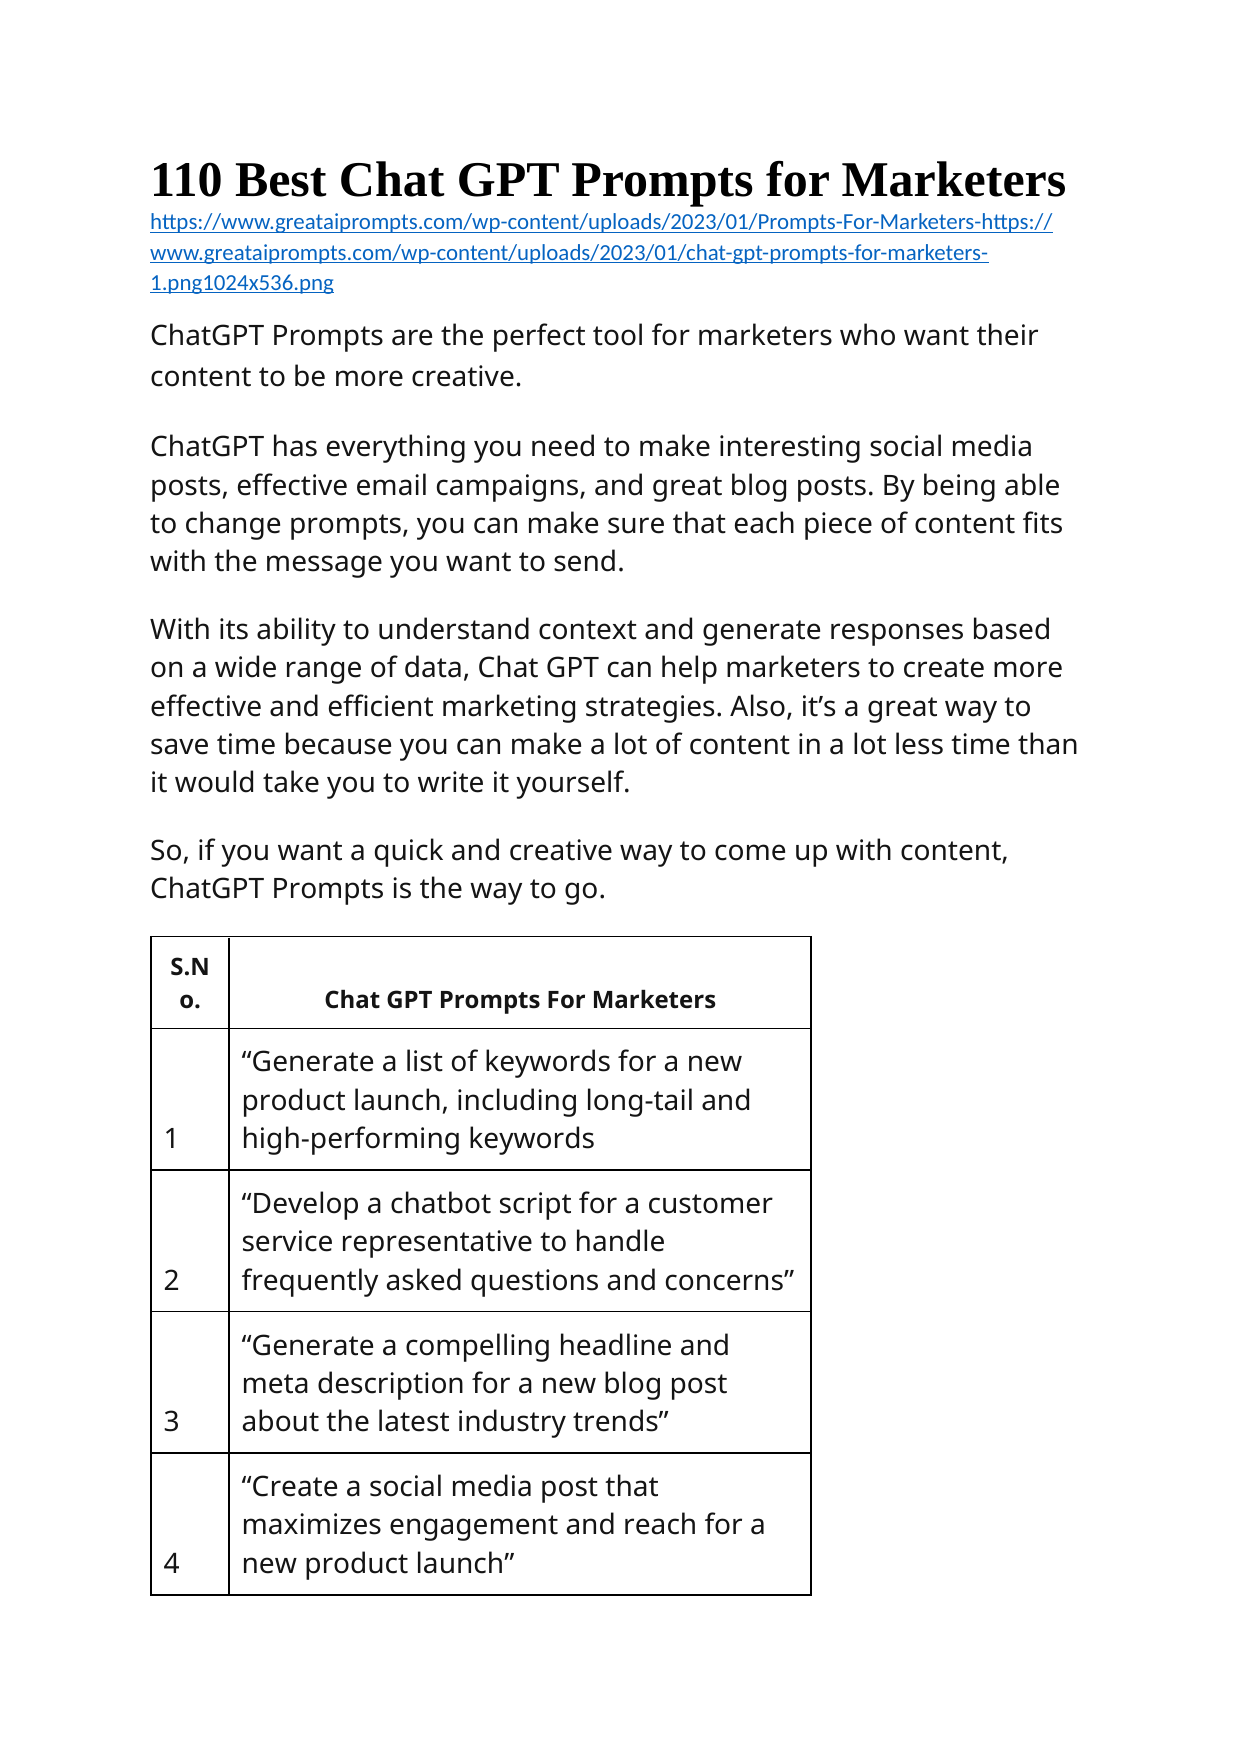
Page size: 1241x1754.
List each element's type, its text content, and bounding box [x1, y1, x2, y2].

text ChatGPT Prompts are the perfect tool for marketers who want their content to be more creative. [150, 315, 1090, 394]
table_cell 4 [152, 1454, 228, 1594]
text ChatGPT has everything you need to make interesting social media posts, effective email campaigns, and great blog posts. By being able to change prompts, you can make sure that each piece of content fits with the message you want to send. [150, 427, 1090, 580]
table_header Chat GPT Prompts For Marketers [230, 937, 810, 1028]
table_cell 1 [152, 1029, 228, 1169]
text So, if you want a quick and creative way to come up with content, ChatGPT Prompts is the way to go. [150, 830, 1090, 907]
text With its ability to understand context and generate responses based on a wide range of data, Chat GPT can help marketers to create more effective and efficient marketing strategies. Also, it’s a great way to save time because you can make a lot of content in a lot less time than it would take you to write it yourself. [150, 609, 1090, 801]
table_header S.No. [152, 937, 229, 1028]
text 110 Best Chat GPT Prompts for Marketers [150, 150, 1090, 207]
table_cell “Create a social media post that maximizes engagement and reach for a new product launch” [230, 1454, 810, 1594]
table_cell 3 [152, 1312, 228, 1452]
table_cell “Develop a chatbot script for a customer service representative to handle frequently asked questions and concerns” [230, 1171, 810, 1311]
table_cell “Generate a list of keywords for a new product launch, including long-tail and high-performing keywords [230, 1029, 810, 1169]
text https://www.greataiprompts.com/wp-content/uploads/2023/01/Prompts-For-Marketers-1024x536.png [150, 207, 1090, 296]
table_cell 2 [152, 1171, 228, 1311]
table_cell “Generate a compelling headline and meta description for a new blog post about the latest industry trends” [230, 1312, 810, 1452]
